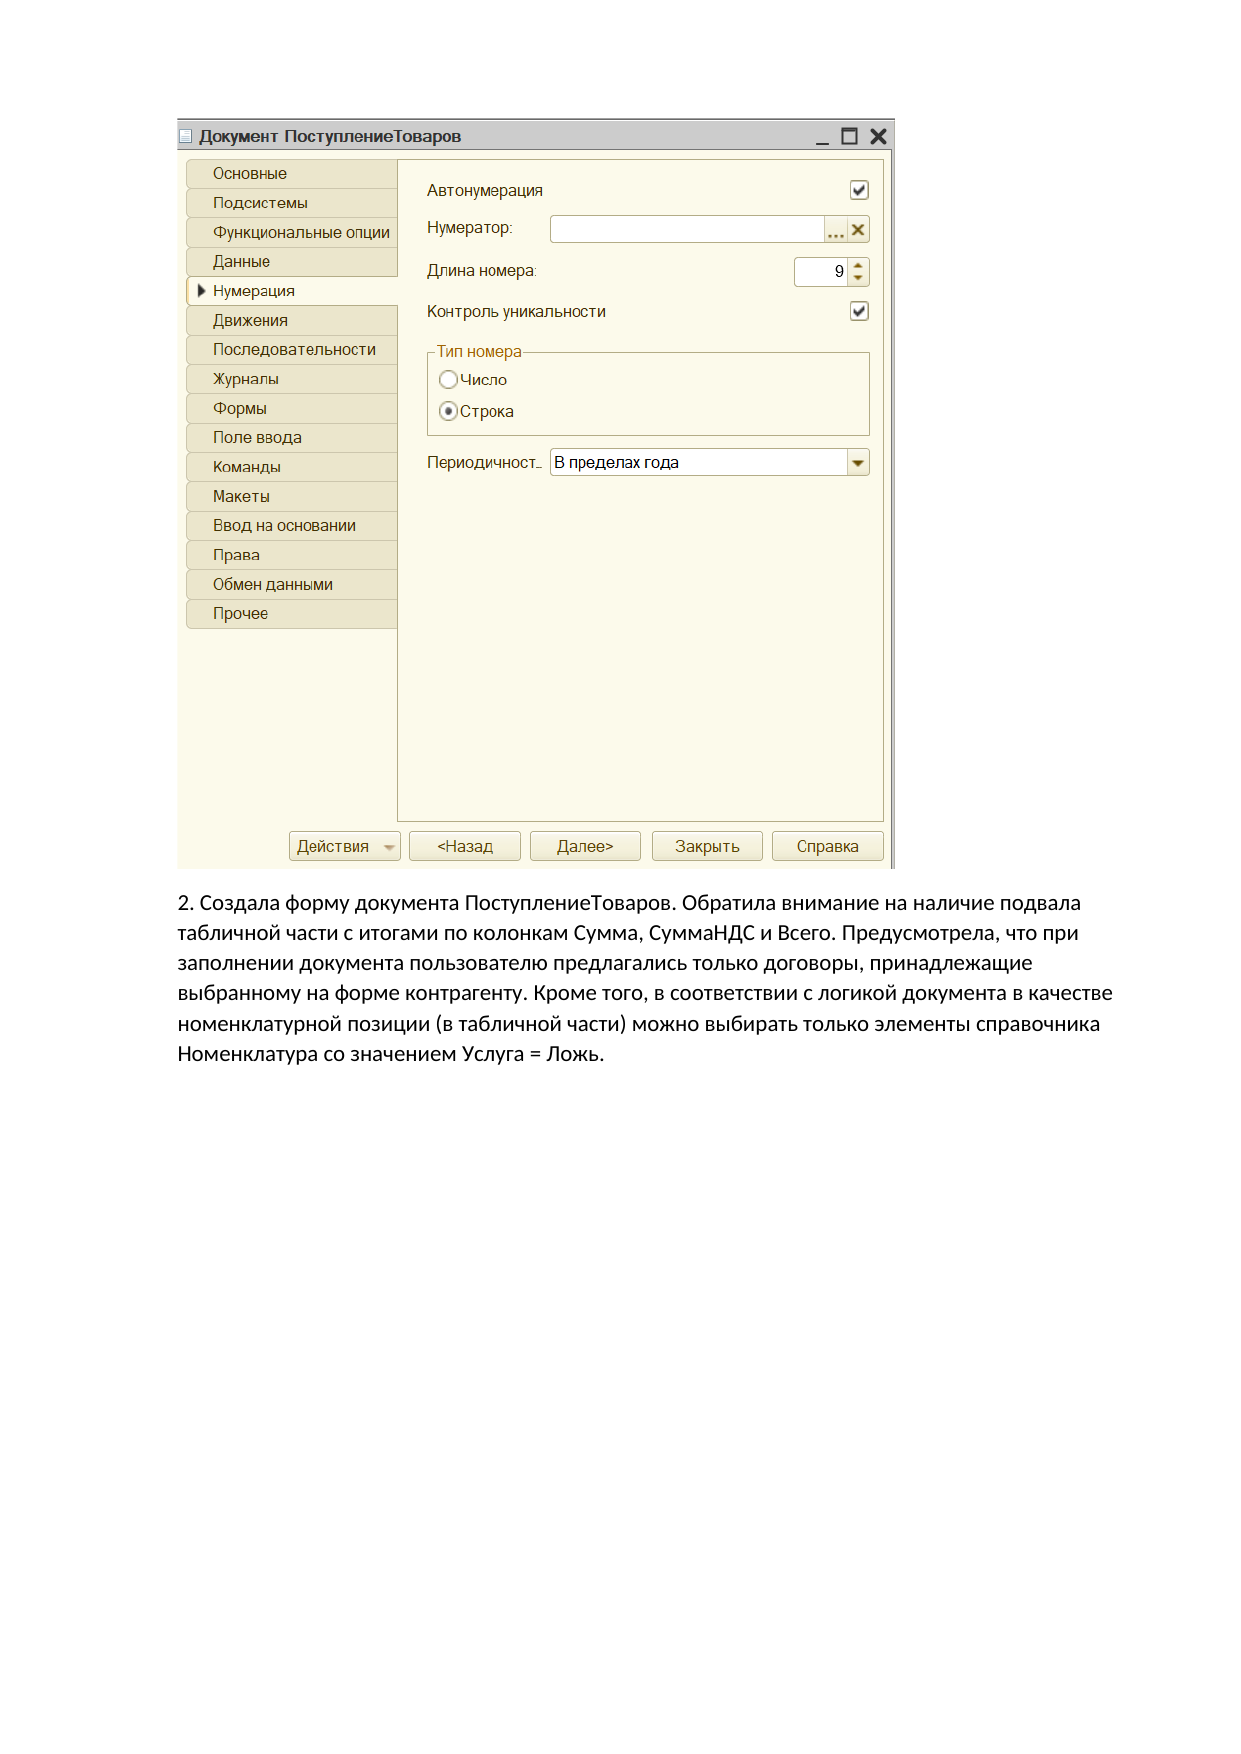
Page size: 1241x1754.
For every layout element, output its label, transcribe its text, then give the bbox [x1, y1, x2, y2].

picture [177, 118, 895, 869]
text 2. Создала форму документа ПоступлениеТоваров. Обратила внимание на наличие подвала табличной части с итогами по колонкам Сумма, СуммаНДС и Всего. Предусмотрела, что при заполнении документа пользователю предлагались только договоры, принадлежащие выбранному на форме контрагенту. Кроме того, в соответствии с логикой документа в качестве номенклатурной позиции (в табличной части) можно выбирать только элементы справочника Номенклатура со значением Услуга = Ложь. [177, 888, 1152, 1067]
